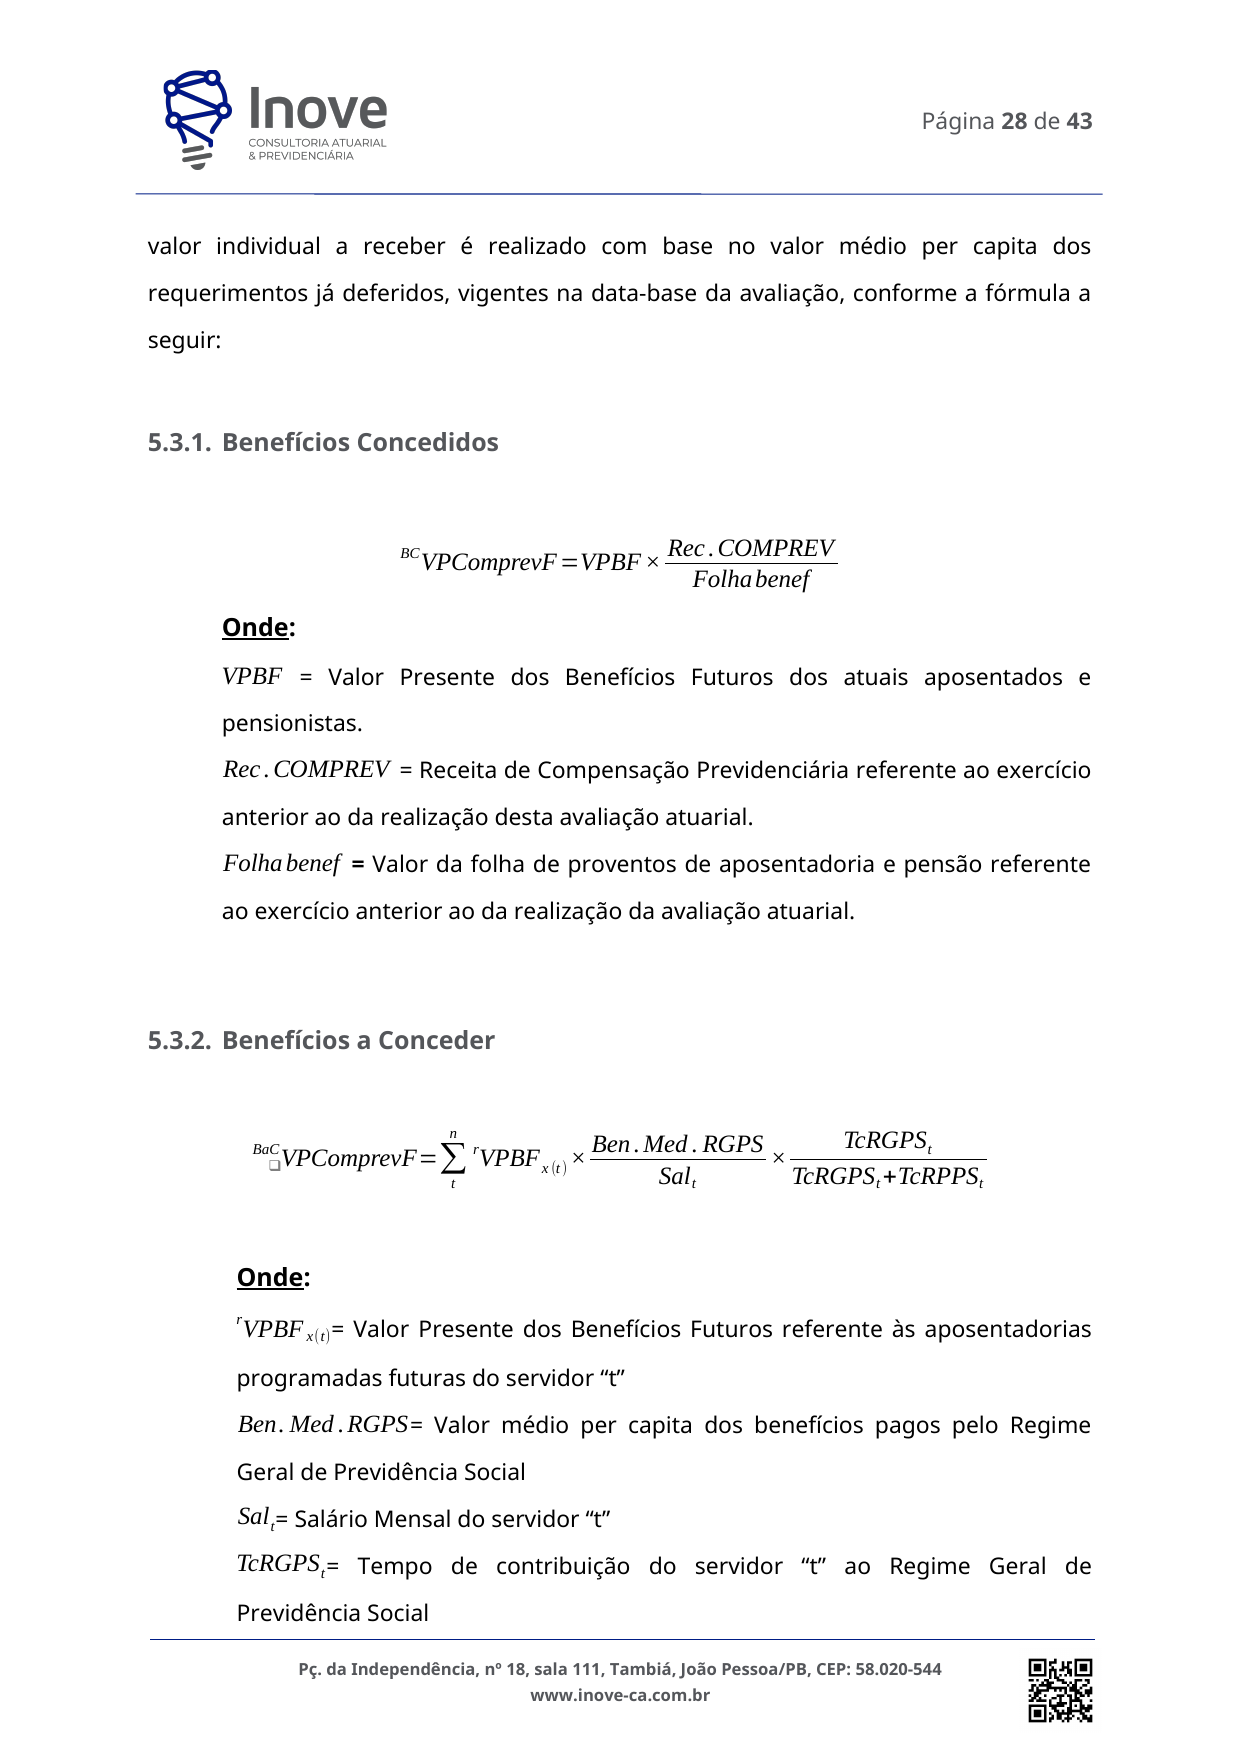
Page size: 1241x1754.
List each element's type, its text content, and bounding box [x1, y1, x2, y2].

list Benefícios a Conceder [148, 1023, 1092, 1057]
text Onde: [222, 609, 1092, 643]
text = Valor médio per capita dos benefícios pagos pelo Regime Geral de Previdência Social [236, 1409, 1092, 1487]
text = Receita de Compensação Previdenciária referente ao exercício anterior ao da realização desta avaliação atuarial. [222, 754, 1092, 832]
text = Valor da folha de proventos de aposentadoria e pensão referente ao exercício anterior ao da realização da avaliação atuarial. [222, 848, 1092, 926]
text = Salário Mensal do servidor “t” [236, 1503, 1092, 1534]
list Benefícios Concedidos [148, 424, 1092, 458]
text = Tempo de contribuição do servidor “t” ao Regime Geral de Previdência Social [236, 1550, 1092, 1628]
picture [163, 70, 387, 170]
text Onde: [236, 1259, 1092, 1293]
picture [1018, 1648, 1103, 1733]
text = Valor Presente dos Benefícios Futuros referente às aposentadorias programadas futuras do servidor “t” [236, 1311, 1092, 1394]
text = Valor Presente dos Benefícios Futuros dos atuais aposentados e pensionistas. [222, 660, 1092, 738]
